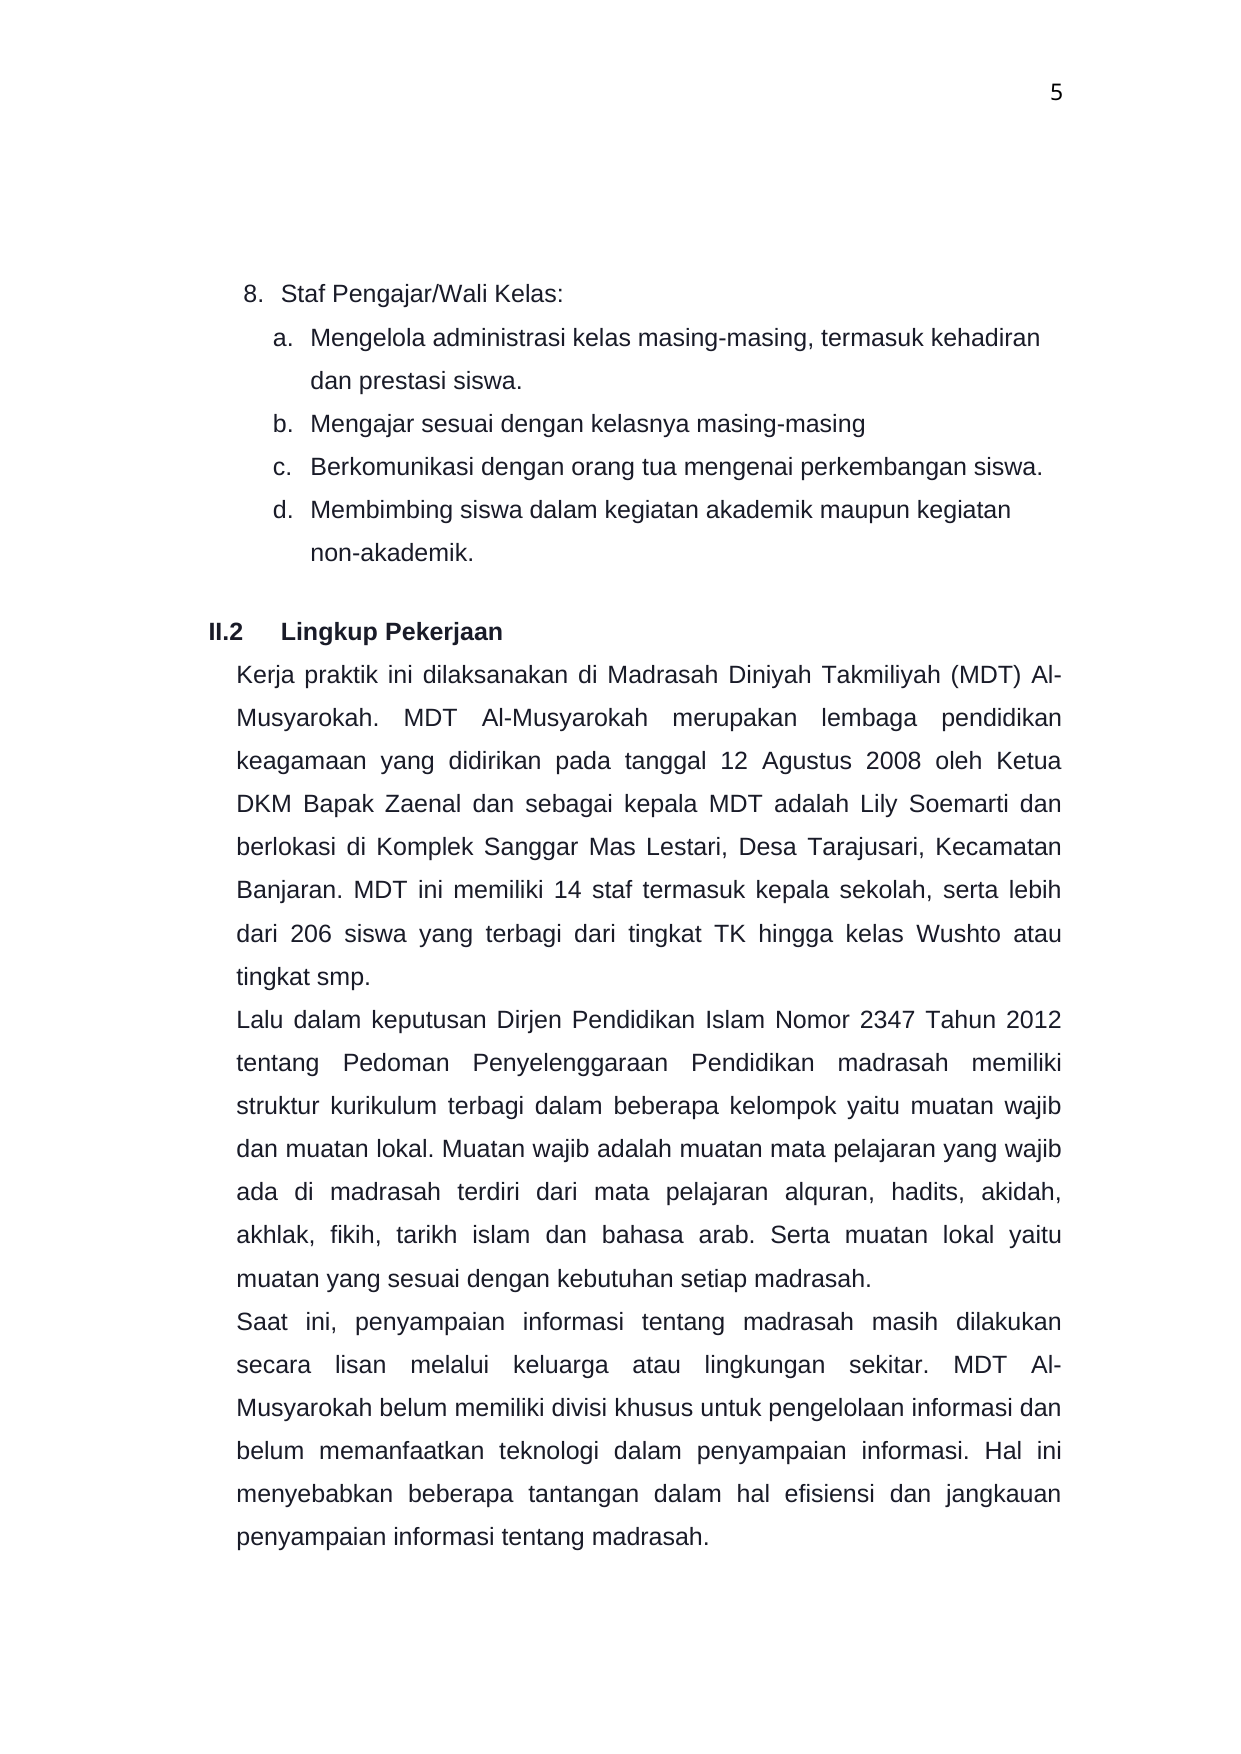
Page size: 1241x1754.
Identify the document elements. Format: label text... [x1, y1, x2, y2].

list Staf Pengajar/Wali Kelas: [243, 279, 1063, 308]
list Membimbing siswa dalam kegiatan akademik maupun kegiatan non-akademik. [273, 495, 1063, 567]
text Kerja praktik ini dilaksanakan di Madrasah Diniyah Takmiliyah (MDT) Al-Musyarokah. MDT Al-Musyarokah merupakan lembaga pendidikan keagamaan yang didirikan pada tanggal 12 Agustus 2008 oleh Ketua DKM Bapak Zaenal dan sebagai kepala MDT adalah Lily Soemarti dan berlokasi di Komplek Sanggar Mas Lestari, Desa Tarajusari, Kecamatan Banjaran. MDT ini memiliki 14 staf termasuk kepala sekolah, serta lebih dari 206 siswa yang terbagi dari tingkat TK hingga kelas Wushto atau tingkat smp. [236, 660, 1063, 990]
list Berkomunikasi dengan orang tua mengenai perkembangan siswa. [273, 452, 1063, 481]
list Mengelola administrasi kelas masing-masing, termasuk kehadiran dan prestasi siswa. [273, 322, 1063, 394]
subtitle Lingkup Pekerjaan [243, 617, 1063, 645]
text Saat ini, penyampaian informasi tentang madrasah masih dilakukan secara lisan melalui keluarga atau lingkungan sekitar. MDT Al-Musyarokah belum memiliki divisi khusus untuk pengelolaan informasi dan belum memanfaatkan teknologi dalam penyampaian informasi. Hal ini menyebabkan beberapa tantangan dalam hal efisiensi dan jangkauan penyampaian informasi tentang madrasah. [236, 1307, 1063, 1551]
text Lalu dalam keputusan Dirjen Pendidikan Islam Nomor 2347 Tahun 2012 tentang Pedoman Penyelenggaraan Pendidikan madrasah memiliki struktur kurikulum terbagi dalam beberapa kelompok yaitu muatan wajib dan muatan lokal. Muatan wajib adalah muatan mata pelajaran yang wajib ada di madrasah terdiri dari mata pelajaran alquran, hadits, akidah, akhlak, fikih, tarikh islam dan bahasa arab. Serta muatan lokal yaitu muatan yang sesuai dengan kebutuhan setiap madrasah. [236, 1005, 1063, 1292]
list Mengajar sesuai dengan kelasnya masing-masing [273, 409, 1063, 437]
